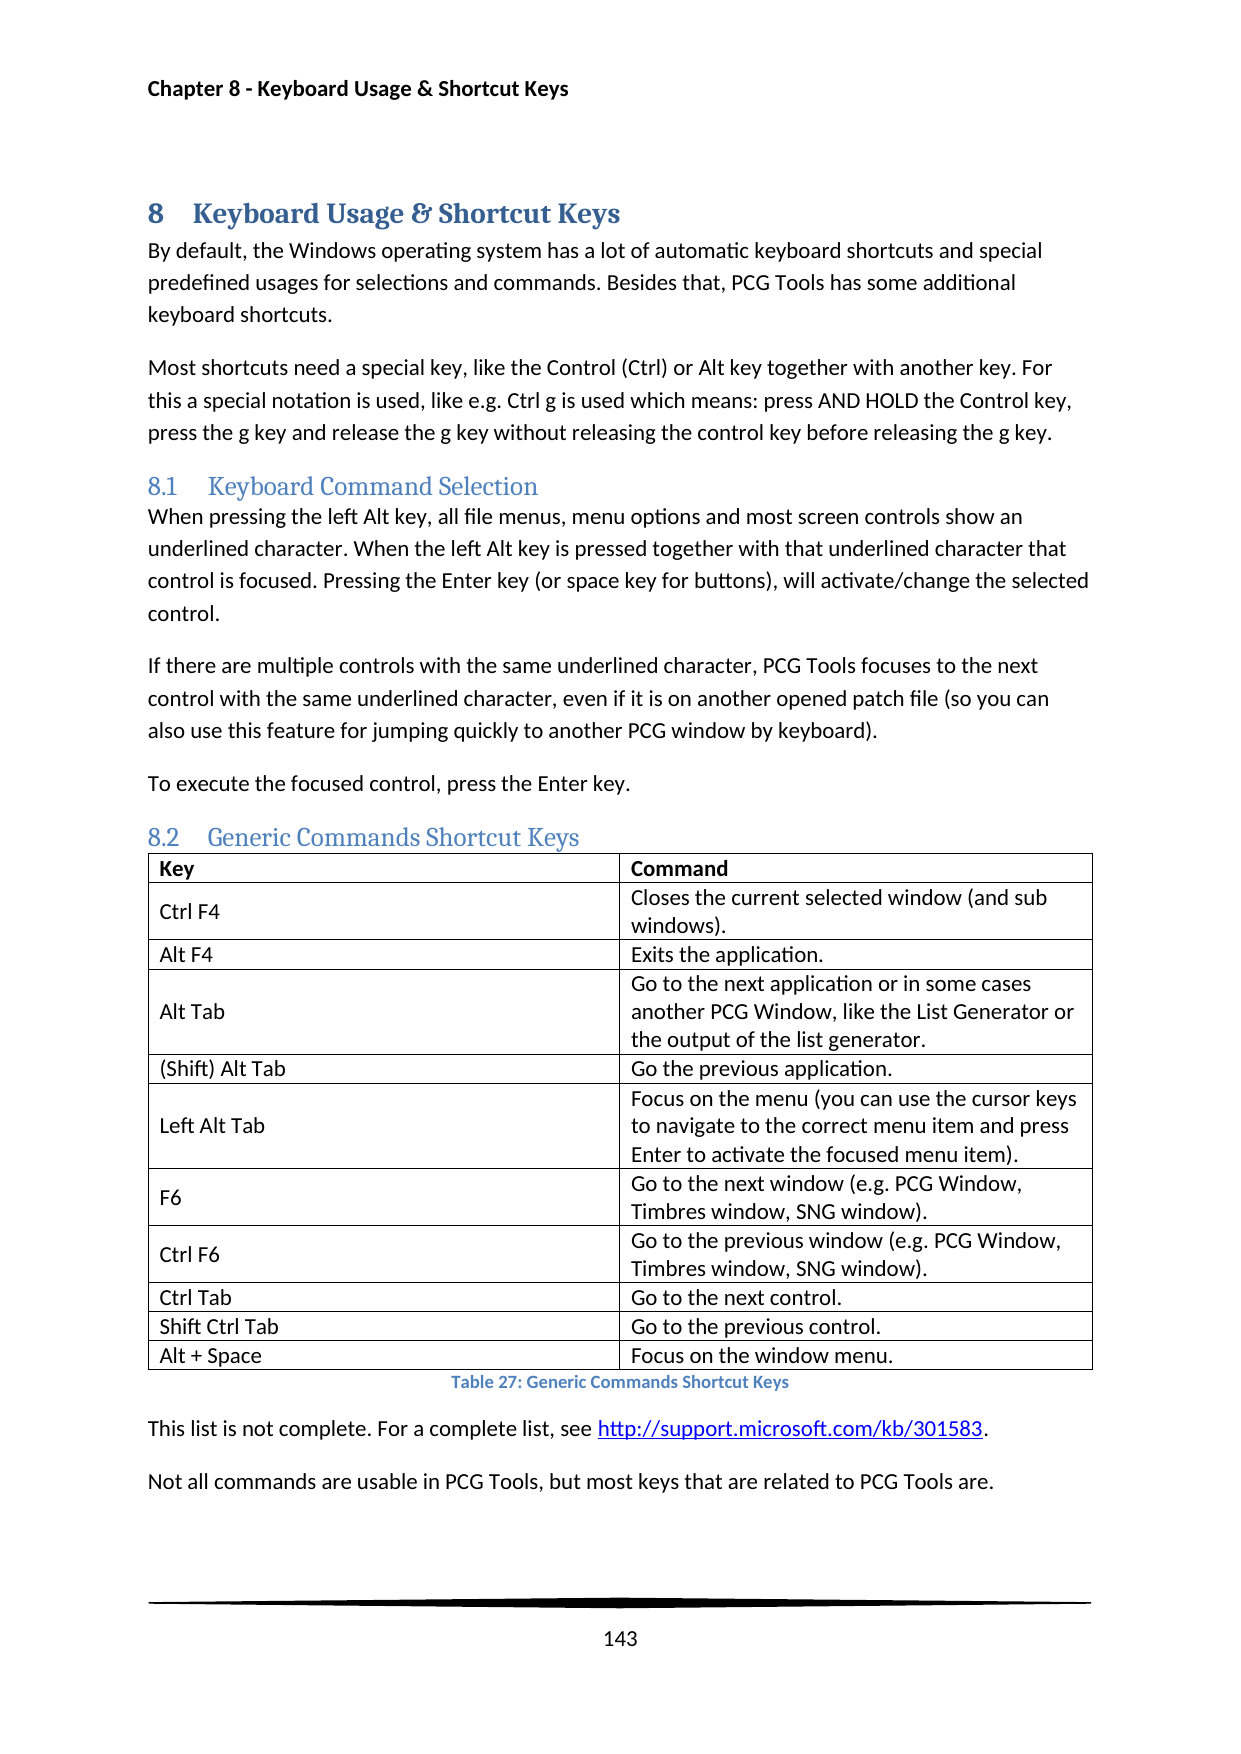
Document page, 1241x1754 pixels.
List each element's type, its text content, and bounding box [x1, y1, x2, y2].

text If there are multiple controls with the same underlined character, PCG Tools focuses to the next control with the same underlined character, even if it is on another opened patch file (so you can also use this feature for jumping quickly to another PCG window by keyboard). [148, 652, 1093, 744]
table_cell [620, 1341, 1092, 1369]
text This list is not complete. For a complete list, see http://support.microsoft.com/kb/301583. [148, 1414, 1093, 1442]
text When pressing the left Alt key, all file menus, menu options and most screen controls show an underlined character. When the left Alt key is pressed together with that underlined character that control is focused. Pressing the Enter key (or space key for buttons), will activate/change the selected control. [148, 502, 1093, 627]
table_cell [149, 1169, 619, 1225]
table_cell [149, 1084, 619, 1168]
text To execute the focused control, press the Enter key. [148, 769, 1093, 797]
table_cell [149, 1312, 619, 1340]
text Not all commands are usable in PCG Tools, but most keys that are related to PCG Tools are. [148, 1467, 1093, 1495]
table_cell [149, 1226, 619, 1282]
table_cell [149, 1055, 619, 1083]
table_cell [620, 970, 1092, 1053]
text Most shortcuts need a special key, like the Control (Ctrl) or Alt key together with another key. For this a special notation is used, like e.g. Ctrl g is used which means: press AND HOLD the Control key, press the g key and release the g key without releasing the control key before releasing the g key. [148, 353, 1093, 446]
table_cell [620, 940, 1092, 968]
subtitle Generic Commands Shortcut Keys [148, 822, 1093, 853]
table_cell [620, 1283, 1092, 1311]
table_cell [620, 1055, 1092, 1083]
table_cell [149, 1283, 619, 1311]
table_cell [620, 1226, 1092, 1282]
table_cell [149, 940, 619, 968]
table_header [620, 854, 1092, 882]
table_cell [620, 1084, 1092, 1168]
text By default, the Windows operating system has a lot of automatic keyboard shortcuts and special predefined usages for selections and commands. Besides that, PCG Tools has some additional keyboard shortcuts. [148, 236, 1093, 328]
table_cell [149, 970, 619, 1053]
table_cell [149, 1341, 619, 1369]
subtitle Keyboard Usage & Shortcut Keys [148, 198, 1093, 231]
subtitle Keyboard Command Selection [148, 471, 1093, 502]
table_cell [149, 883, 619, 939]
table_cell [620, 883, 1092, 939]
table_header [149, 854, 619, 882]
text Table 27: Generic Commands Shortcut Keys [148, 1370, 1093, 1393]
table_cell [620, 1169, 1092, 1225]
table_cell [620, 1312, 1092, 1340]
